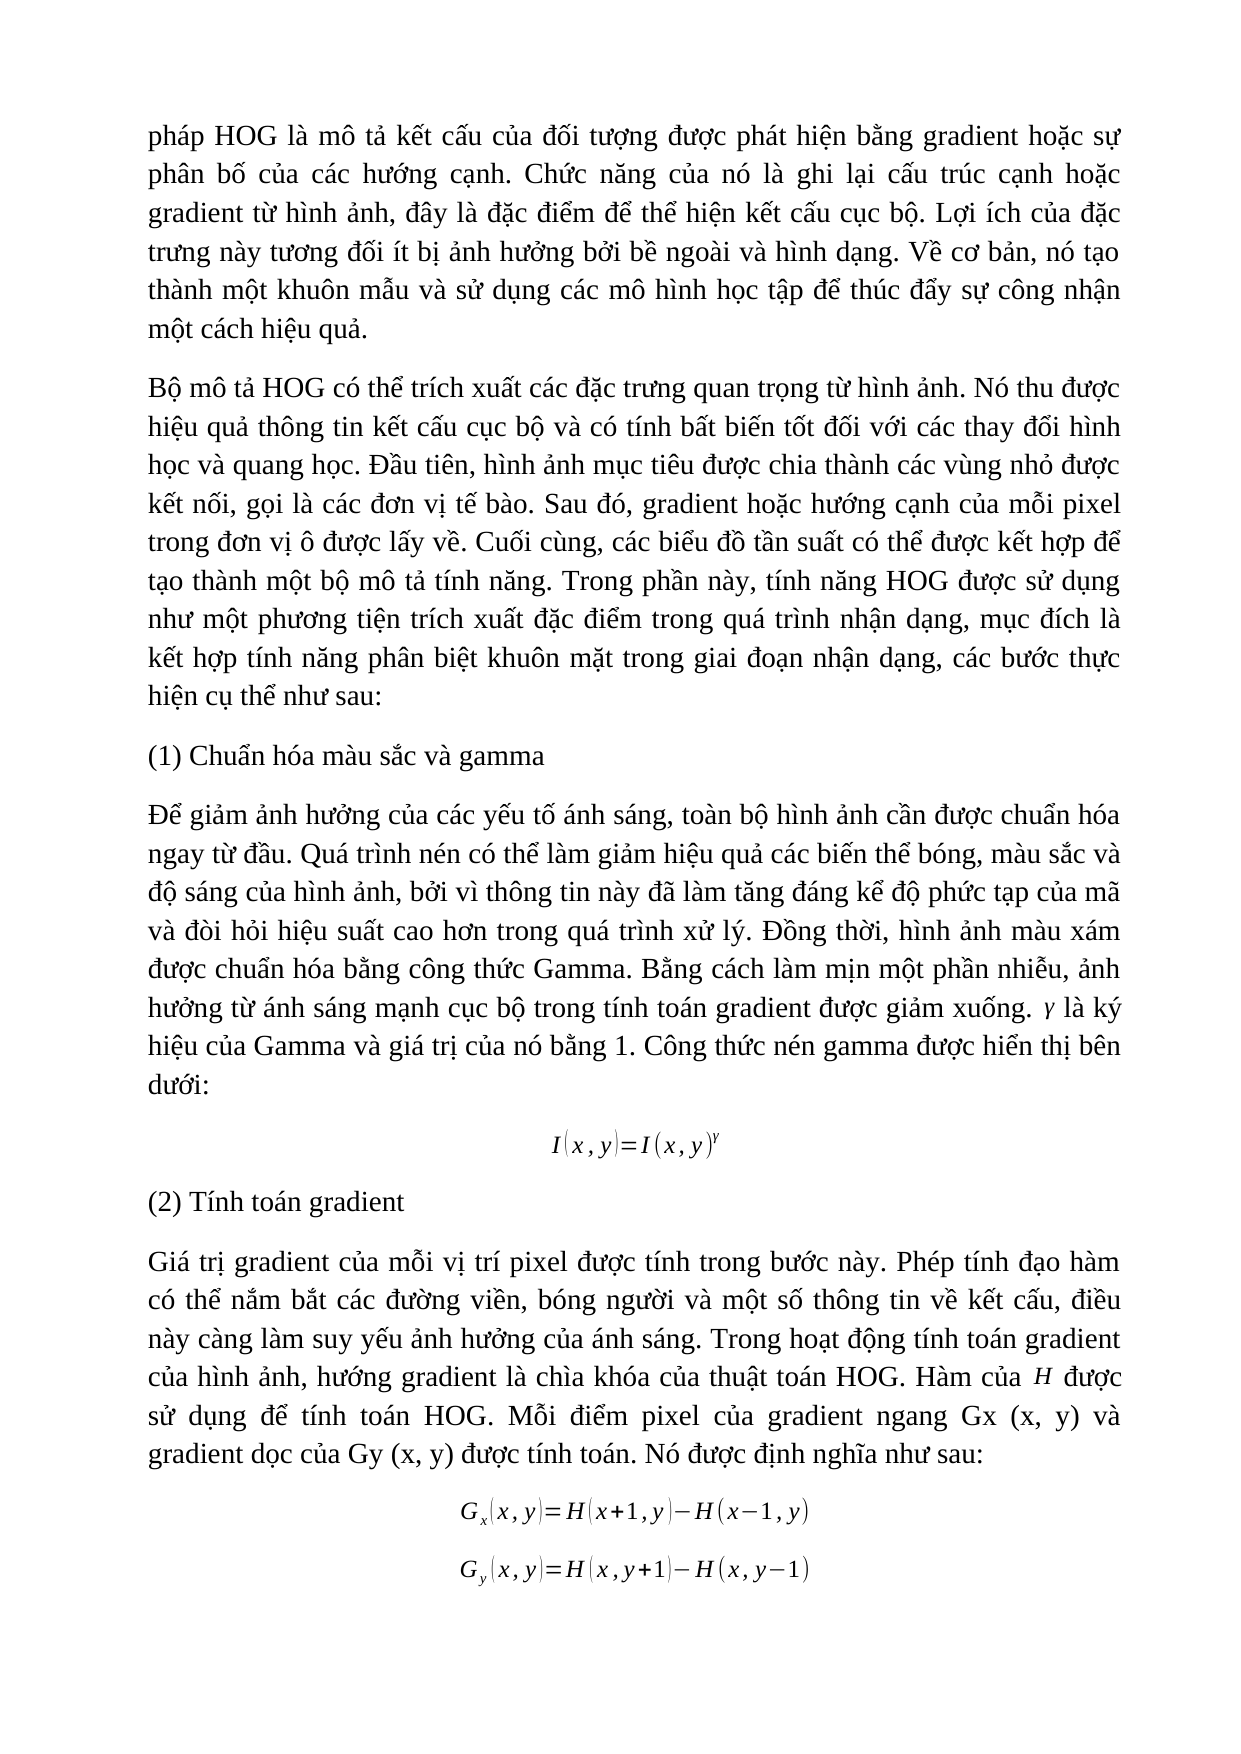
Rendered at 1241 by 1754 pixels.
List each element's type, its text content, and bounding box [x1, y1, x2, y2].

text Để giảm ảnh hưởng của các yếu tố ánh sáng, toàn bộ hình ảnh cần được chuẩn hóa ngay từ đầu. Quá trình nén có thể làm giảm hiệu quả các biến thể bóng, màu sắc và độ sáng của hình ảnh, bởi vì thông tin này đã làm tăng đáng kể độ phức tạp của mã và đòi hỏi hiệu suất cao hơn trong quá trình xử lý. Đồng thời, hình ảnh màu xám được chuẩn hóa bằng công thức Gamma. Bằng cách làm mịn một phần nhiễu, ảnh hưởng từ ánh sáng mạnh cục bộ trong tính toán gradient được giảm xuống. là ký hiệu của Gamma và giá trị của nó bằng 1. Công thức nén gamma được hiển thị bên dưới: [148, 797, 1122, 1101]
text Bộ mô tả HOG có thể trích xuất các đặc trưng quan trọng từ hình ảnh. Nó thu được hiệu quả thông tin kết cấu cục bộ và có tính bất biến tốt đối với các thay đổi hình học và quang học. Đầu tiên, hình ảnh mục tiêu được chia thành các vùng nhỏ được kết nối, gọi là các đơn vị tế bào. Sau đó, gradient hoặc hướng cạnh của mỗi pixel trong đơn vị ô được lấy về. Cuối cùng, các biểu đồ tần suất có thể được kết hợp để tạo thành một bộ mô tả tính năng. Trong phần này, tính năng HOG được sử dụng như một phương tiện trích xuất đặc điểm trong quá trình nhận dạng, mục đích là kết hợp tính năng phân biệt khuôn mặt trong giai đoạn nhận dạng, các bước thực hiện cụ thể như sau: [148, 370, 1122, 712]
text (1) Chuẩn hóa màu sắc và gamma [148, 738, 1122, 771]
text (2) Tính toán gradient [148, 1184, 1122, 1218]
text Giá trị gradient của mỗi vị trí pixel được tính trong bước này. Phép tính đạo hàm có thể nắm bắt các đường viền, bóng người và một số thông tin về kết cấu, điều này càng làm suy yếu ảnh hưởng của ánh sáng. Trong hoạt động tính toán gradient của hình ảnh, hướng gradient là chìa khóa của thuật toán HOG. Hàm của được sử dụng để tính toán HOG. Mỗi điểm pixel của gradient ngang Gx (x, y) và gradient dọc của Gy (x, y) được tính toán. Nó được định nghĩa như sau: [148, 1244, 1122, 1470]
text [148, 118, 1122, 344]
